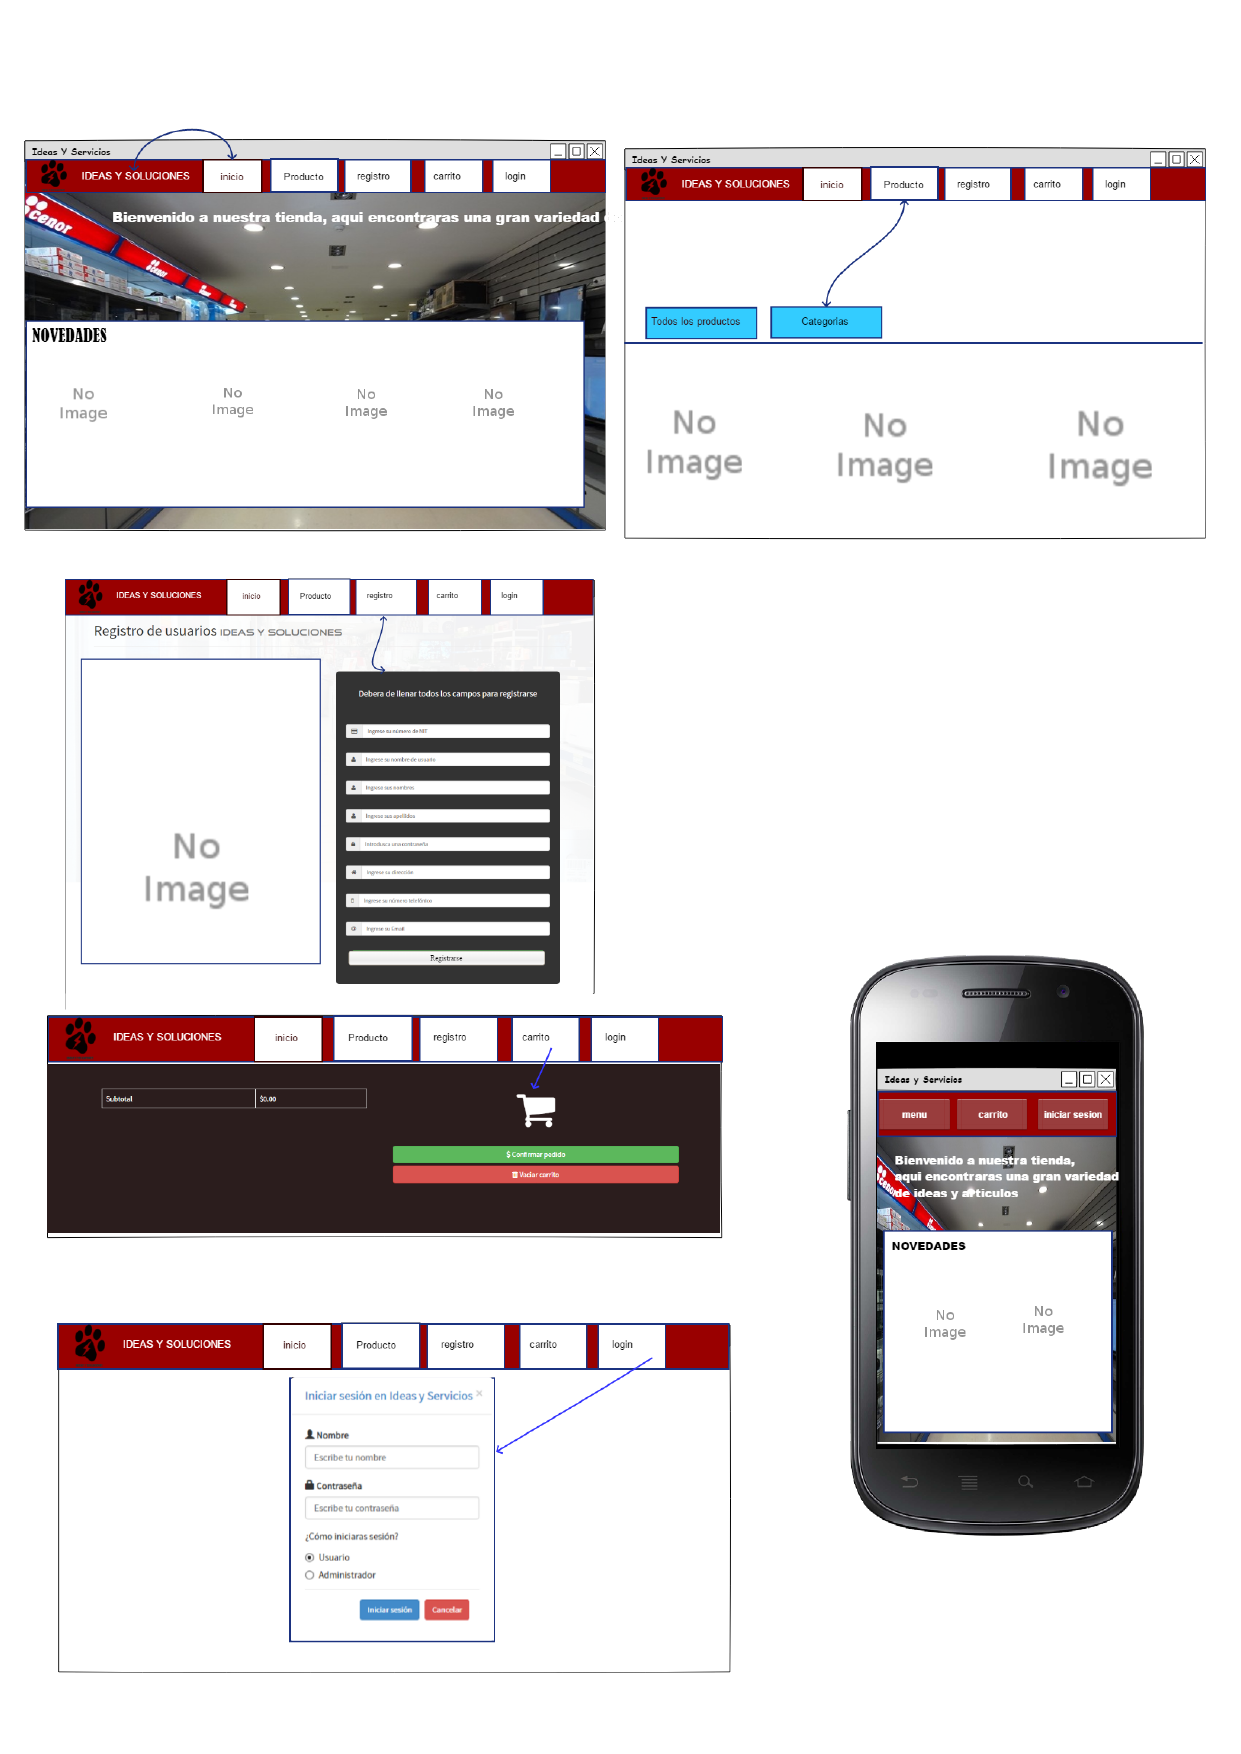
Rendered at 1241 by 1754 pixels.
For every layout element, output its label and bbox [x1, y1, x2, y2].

picture [835, 948, 1154, 1542]
picture [27, 574, 739, 1261]
picture [9, 119, 1214, 554]
picture [50, 1278, 738, 1680]
